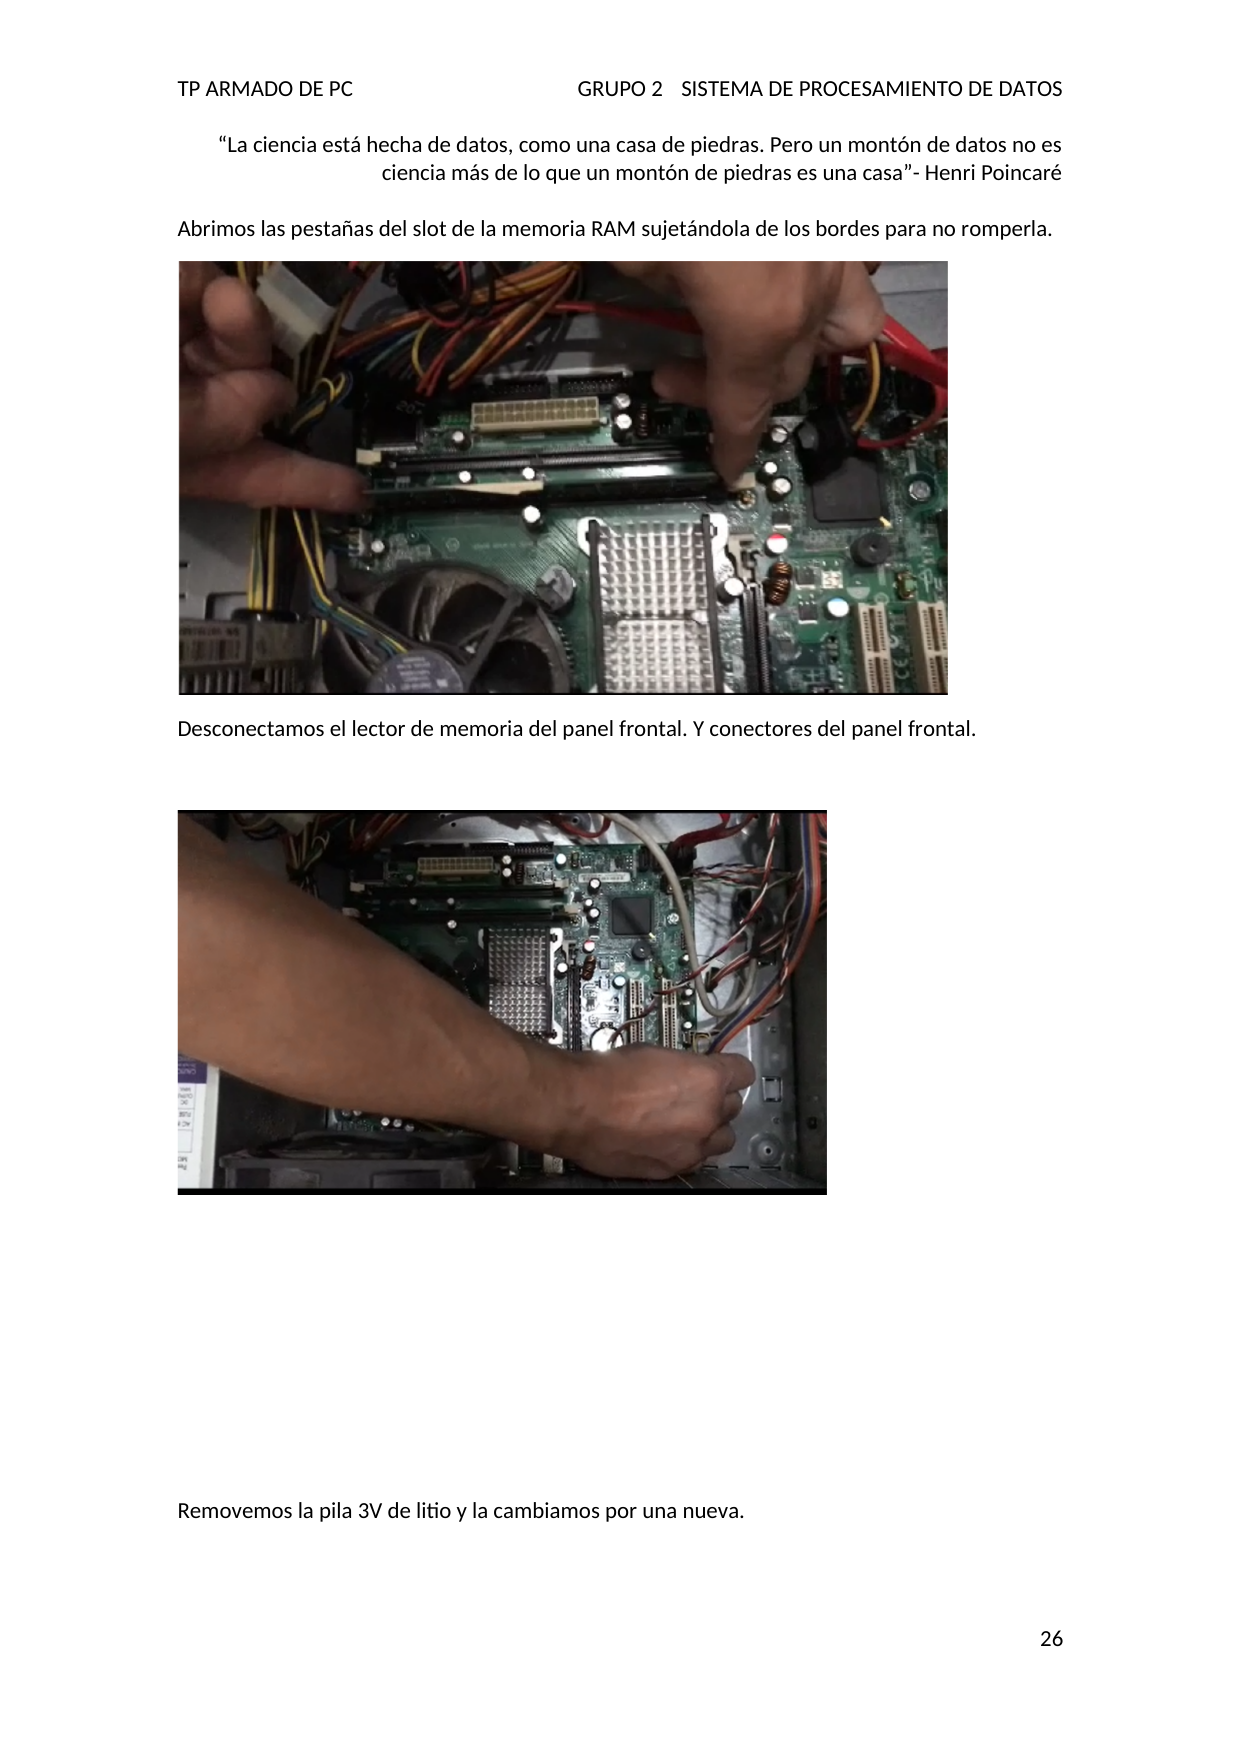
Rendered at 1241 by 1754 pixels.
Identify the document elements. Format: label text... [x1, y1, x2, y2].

text Removemos la pila 3V de litio y la cambiamos por una nueva. [177, 1496, 1063, 1524]
text Desconectamos el lector de memoria del panel frontal. Y conectores del panel frontal. [177, 714, 1063, 742]
text Abrimos las pestañas del slot de la memoria RAM sujetándola de los bordes para no romperla. [177, 214, 1063, 242]
picture [179, 810, 826, 1195]
picture [179, 262, 947, 695]
